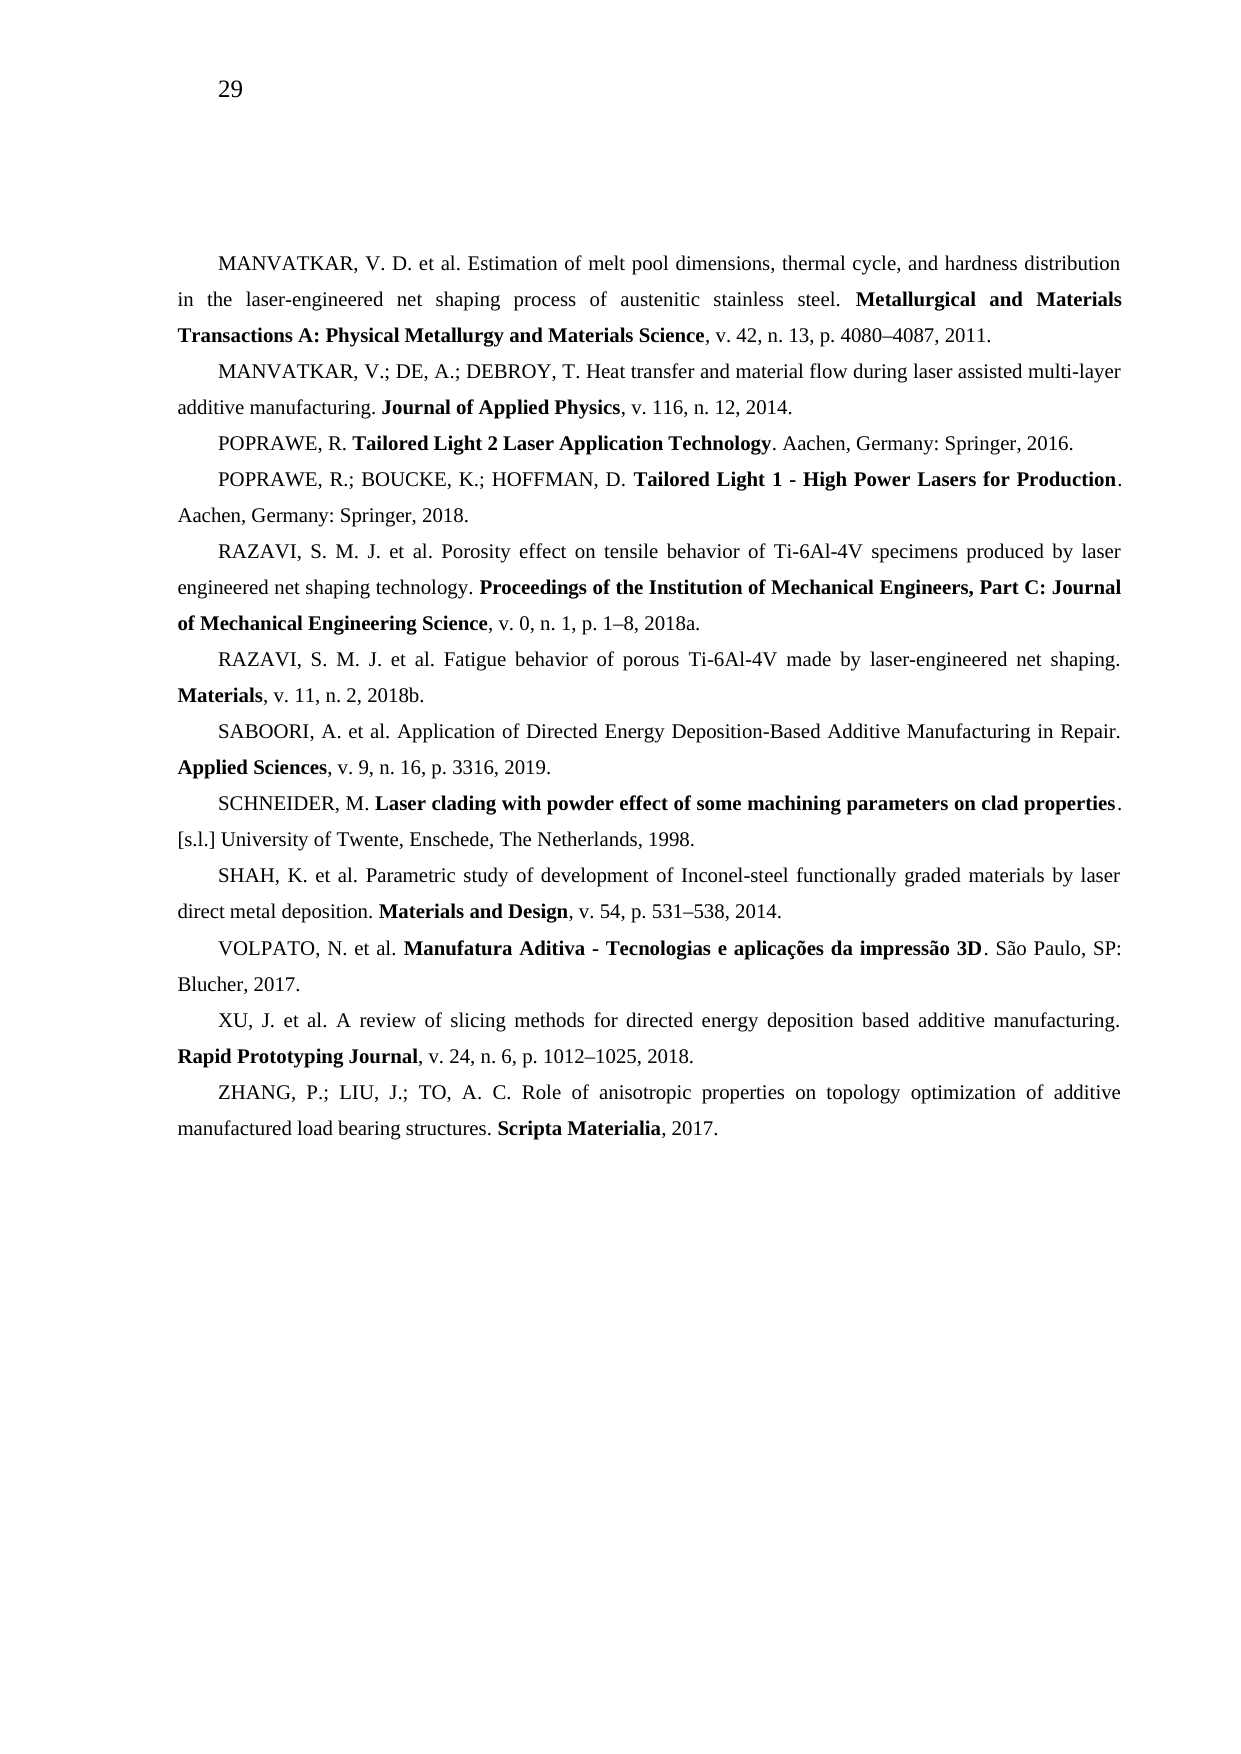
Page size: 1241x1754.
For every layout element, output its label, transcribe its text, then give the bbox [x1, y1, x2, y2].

text MANVATKAR, V. D. et al. Estimation of melt pool dimensions, thermal cycle, and hardness distribution in the laser-engineered net shaping process of austenitic stainless steel. Metallurgical and Materials Transactions A: Physical Metallurgy and Materials Science, v. 42, n. 13, p. 4080–4087, 2011. [177, 251, 1122, 347]
text VOLPATO, N. et al. Manufatura Aditiva - Tecnologias e aplicações da impressão 3D. São Paulo, SP: Blucher, 2017. [177, 936, 1122, 996]
text RAZAVI, S. M. J. et al. Fatigue behavior of porous Ti-6Al-4V made by laser-engineered net shaping. Materials, v. 11, n. 2, 2018b. [177, 647, 1122, 707]
text ZHANG, P.; LIU, J.; TO, A. C. Role of anisotropic properties on topology optimization of additive manufactured load bearing structures. Scripta Materialia, 2017. [177, 1080, 1122, 1140]
text RAZAVI, S. M. J. et al. Porosity effect on tensile behavior of Ti-6Al-4V specimens produced by laser engineered net shaping technology. Proceedings of the Institution of Mechanical Engineers, Part C: Journal of Mechanical Engineering Science, v. 0, n. 1, p. 1–8, 2018a. [177, 539, 1122, 635]
text POPRAWE, R. Tailored Light 2 Laser Application Technology. Aachen, Germany: Springer, 2016. [177, 431, 1122, 455]
text MANVATKAR, V.; DE, A.; DEBROY, T. Heat transfer and material flow during laser assisted multi-layer additive manufacturing. Journal of Applied Physics, v. 116, n. 12, 2014. [177, 359, 1122, 419]
text SHAH, K. et al. Parametric study of development of Inconel-steel functionally graded materials by laser direct metal deposition. Materials and Design, v. 54, p. 531–538, 2014. [177, 863, 1122, 923]
text XU, J. et al. A review of slicing methods for directed energy deposition based additive manufacturing. Rapid Prototyping Journal, v. 24, n. 6, p. 1012–1025, 2018. [177, 1008, 1122, 1068]
text POPRAWE, R.; BOUCKE, K.; HOFFMAN, D. Tailored Light 1 - High Power Lasers for Production. Aachen, Germany: Springer, 2018. [177, 467, 1122, 527]
text SCHNEIDER, M. Laser clading with powder effect of some machining parameters on clad properties. [s.l.] University of Twente, Enschede, The Netherlands, 1998. [177, 791, 1122, 851]
text SABOORI, A. et al. Application of Directed Energy Deposition-Based Additive Manufacturing in Repair. Applied Sciences, v. 9, n. 16, p. 3316, 2019. [177, 719, 1122, 779]
